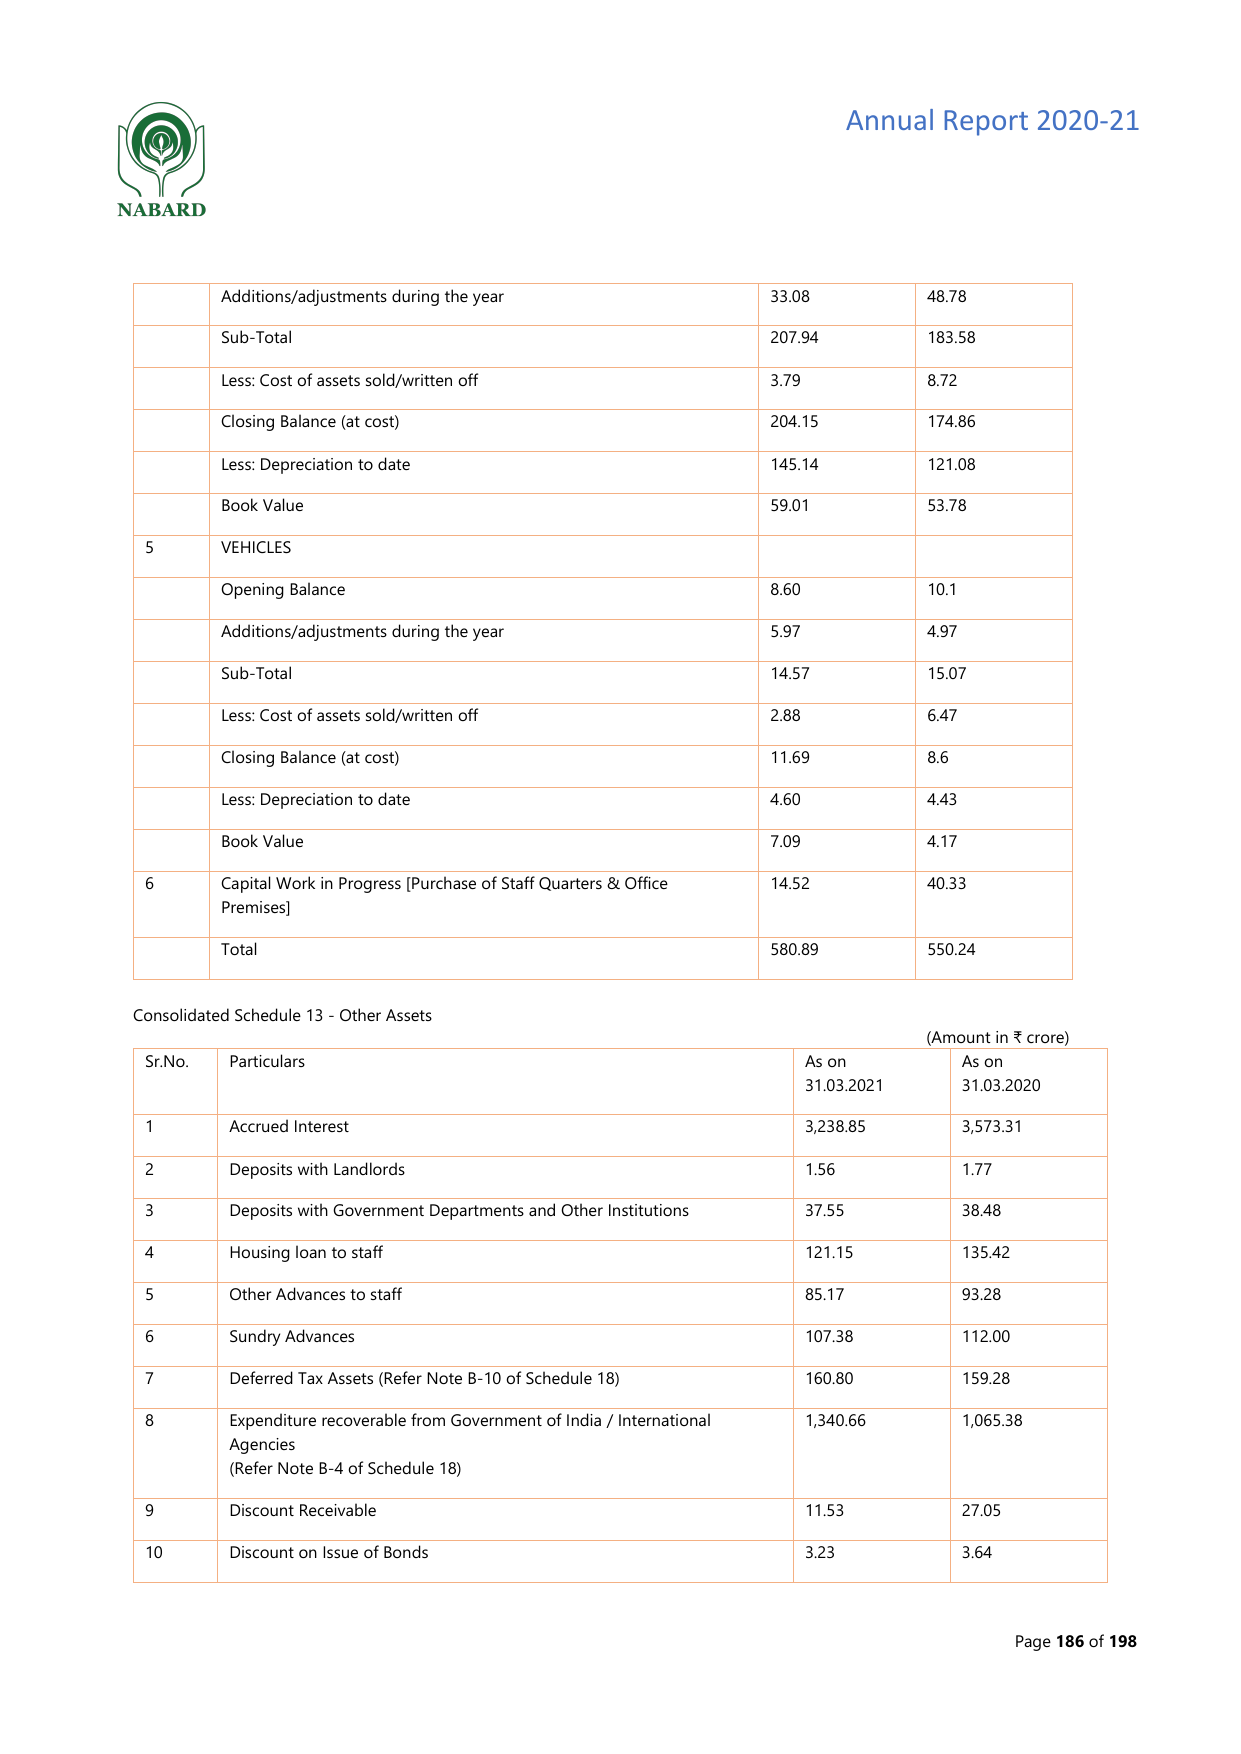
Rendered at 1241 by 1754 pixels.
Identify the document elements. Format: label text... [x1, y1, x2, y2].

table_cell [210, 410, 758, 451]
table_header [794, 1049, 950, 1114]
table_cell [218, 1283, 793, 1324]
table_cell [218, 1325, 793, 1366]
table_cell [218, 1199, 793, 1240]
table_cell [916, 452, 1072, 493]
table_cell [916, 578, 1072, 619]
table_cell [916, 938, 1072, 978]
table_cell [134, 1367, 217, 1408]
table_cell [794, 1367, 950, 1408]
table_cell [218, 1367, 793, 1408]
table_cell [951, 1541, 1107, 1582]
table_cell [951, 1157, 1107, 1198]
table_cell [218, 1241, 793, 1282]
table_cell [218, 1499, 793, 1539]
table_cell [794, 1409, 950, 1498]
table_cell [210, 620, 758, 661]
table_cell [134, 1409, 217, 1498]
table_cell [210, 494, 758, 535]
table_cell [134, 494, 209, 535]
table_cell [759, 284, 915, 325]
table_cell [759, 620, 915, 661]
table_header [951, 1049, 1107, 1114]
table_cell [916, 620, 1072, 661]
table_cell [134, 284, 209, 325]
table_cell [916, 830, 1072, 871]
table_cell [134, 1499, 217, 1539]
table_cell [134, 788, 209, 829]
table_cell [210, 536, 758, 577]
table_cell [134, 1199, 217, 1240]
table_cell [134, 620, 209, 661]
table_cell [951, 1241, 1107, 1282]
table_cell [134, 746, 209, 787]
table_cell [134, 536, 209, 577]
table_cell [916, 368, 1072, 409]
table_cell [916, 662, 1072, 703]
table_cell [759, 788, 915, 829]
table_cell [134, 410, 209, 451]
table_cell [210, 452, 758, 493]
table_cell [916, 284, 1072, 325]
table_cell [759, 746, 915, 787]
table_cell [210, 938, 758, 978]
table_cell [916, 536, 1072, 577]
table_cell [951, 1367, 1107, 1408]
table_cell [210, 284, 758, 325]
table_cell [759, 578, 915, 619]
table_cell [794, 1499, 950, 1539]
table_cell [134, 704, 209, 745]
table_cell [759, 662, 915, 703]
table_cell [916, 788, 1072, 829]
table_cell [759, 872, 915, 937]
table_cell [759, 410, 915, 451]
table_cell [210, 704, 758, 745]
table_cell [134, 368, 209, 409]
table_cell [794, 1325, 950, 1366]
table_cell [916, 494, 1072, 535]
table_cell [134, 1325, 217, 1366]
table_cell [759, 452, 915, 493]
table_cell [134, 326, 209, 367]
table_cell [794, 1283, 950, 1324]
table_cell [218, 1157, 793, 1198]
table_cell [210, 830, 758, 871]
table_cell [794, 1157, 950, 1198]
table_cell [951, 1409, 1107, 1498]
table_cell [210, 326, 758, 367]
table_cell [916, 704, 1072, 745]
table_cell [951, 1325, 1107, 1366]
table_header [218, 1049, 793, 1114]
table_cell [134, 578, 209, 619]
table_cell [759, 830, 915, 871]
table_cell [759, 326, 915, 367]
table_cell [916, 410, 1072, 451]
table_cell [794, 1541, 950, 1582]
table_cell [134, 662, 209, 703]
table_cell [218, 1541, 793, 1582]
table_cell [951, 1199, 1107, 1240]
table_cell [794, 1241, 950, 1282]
text (Amount in ₹ crore) [133, 1026, 1122, 1048]
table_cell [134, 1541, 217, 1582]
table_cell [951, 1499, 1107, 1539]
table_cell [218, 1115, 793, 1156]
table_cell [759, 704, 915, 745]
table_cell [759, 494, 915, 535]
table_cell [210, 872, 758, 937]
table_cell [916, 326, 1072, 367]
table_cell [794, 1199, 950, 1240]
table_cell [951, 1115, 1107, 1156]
picture [114, 100, 209, 218]
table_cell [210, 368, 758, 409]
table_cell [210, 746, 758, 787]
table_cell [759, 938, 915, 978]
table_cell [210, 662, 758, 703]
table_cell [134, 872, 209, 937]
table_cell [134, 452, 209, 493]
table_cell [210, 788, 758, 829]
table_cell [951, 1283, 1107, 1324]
text Consolidated Schedule 13 - Other Assets [133, 1003, 1122, 1026]
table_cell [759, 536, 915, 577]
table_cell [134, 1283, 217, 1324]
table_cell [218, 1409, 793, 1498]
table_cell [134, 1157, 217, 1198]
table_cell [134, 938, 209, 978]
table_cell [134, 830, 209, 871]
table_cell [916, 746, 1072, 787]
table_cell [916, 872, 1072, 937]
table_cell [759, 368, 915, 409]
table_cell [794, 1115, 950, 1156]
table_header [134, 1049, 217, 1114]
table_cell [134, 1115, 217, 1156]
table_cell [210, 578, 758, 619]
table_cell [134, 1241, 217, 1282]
